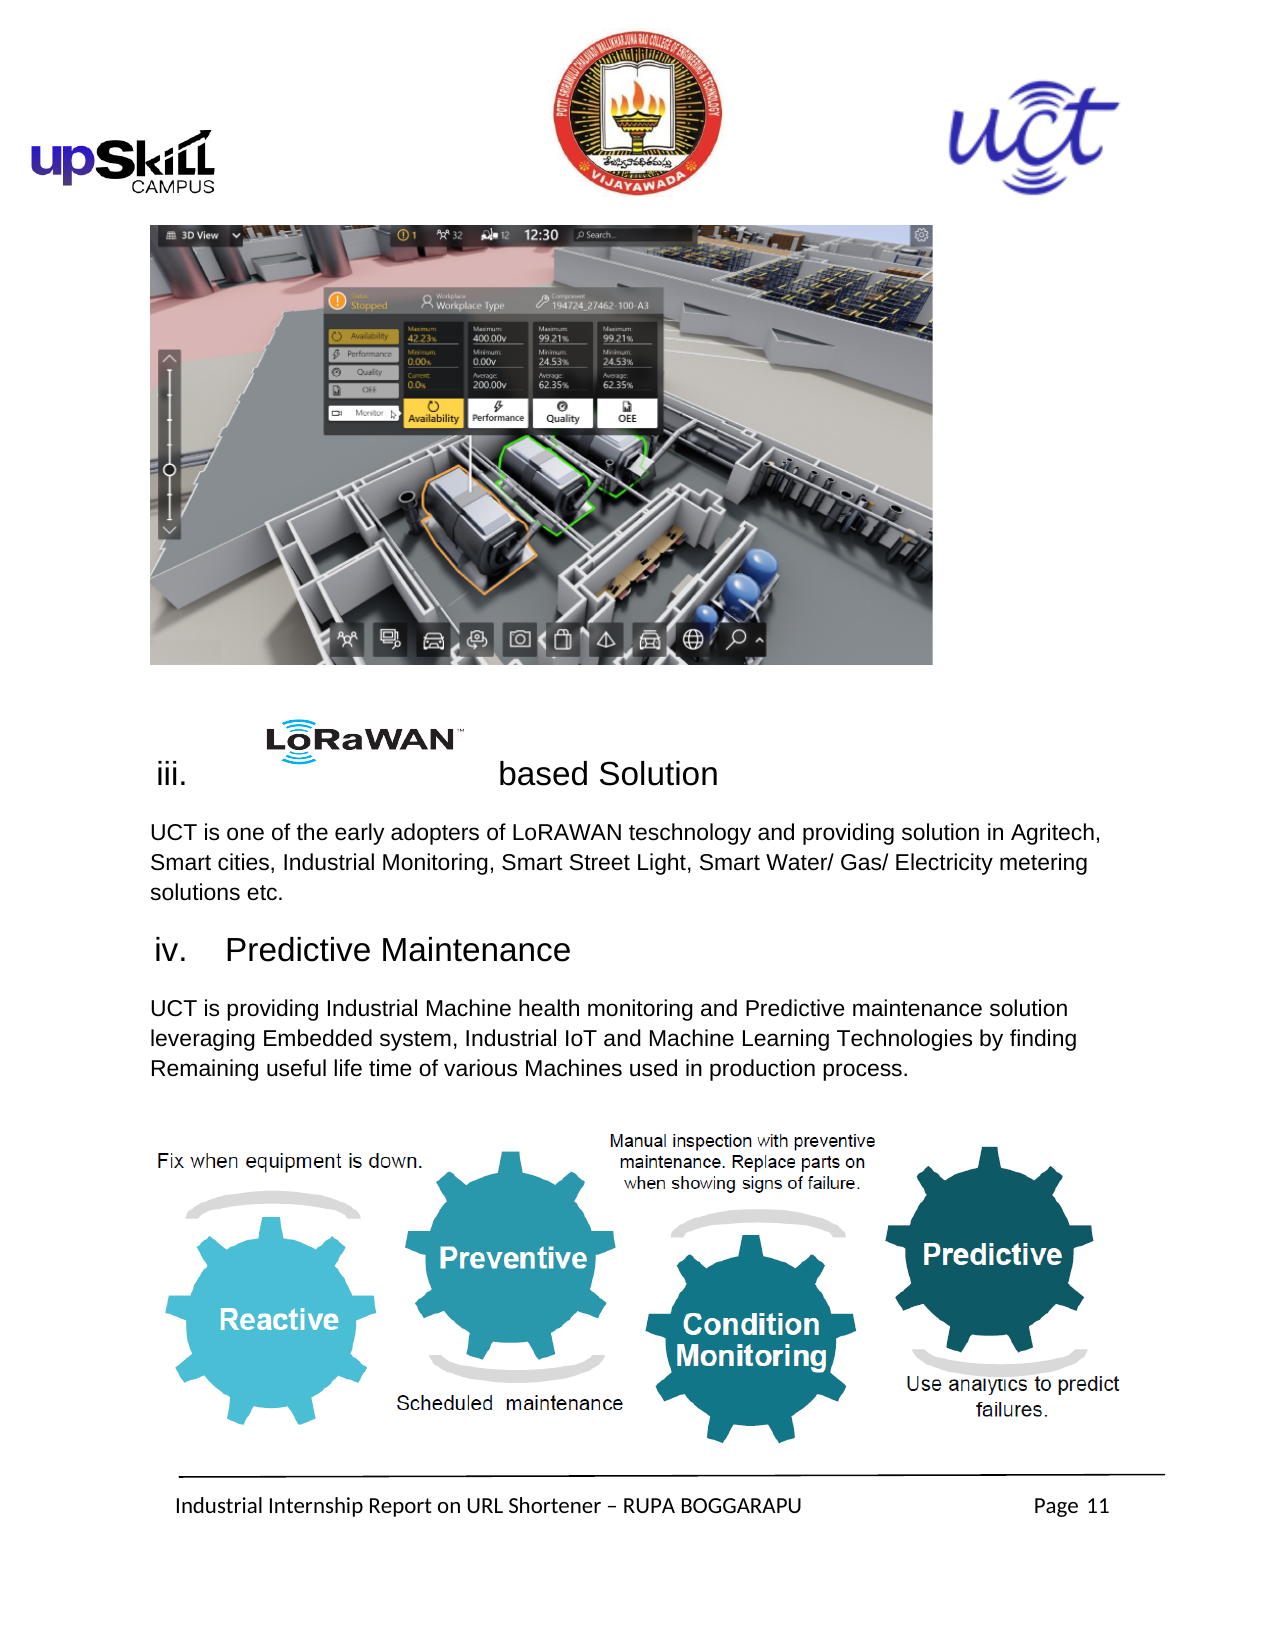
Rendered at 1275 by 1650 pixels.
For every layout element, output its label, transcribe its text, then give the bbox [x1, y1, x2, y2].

picture [549, 28, 726, 197]
picture [946, 71, 1125, 197]
picture [150, 225, 933, 665]
picture [0, 117, 246, 197]
picture [225, 690, 492, 785]
text UCT is providing Industrial Machine health monitoring and Predictive maintenance solution leveraging Embedded system, Industrial IoT and Machine Learning Technologies by finding Remaining useful life time of various Machines used in production process. [150, 995, 1134, 1082]
list Predictive Maintenance [187, 930, 1134, 968]
text UCT is one of the early adopters of LoRAWAN teschnology and providing solution in Agritech, Smart cities, Industrial Monitoring, Smart Street Light, Smart Water/ Gas/ Electricity metering solutions etc. [150, 818, 1134, 905]
picture [150, 1106, 1135, 1454]
